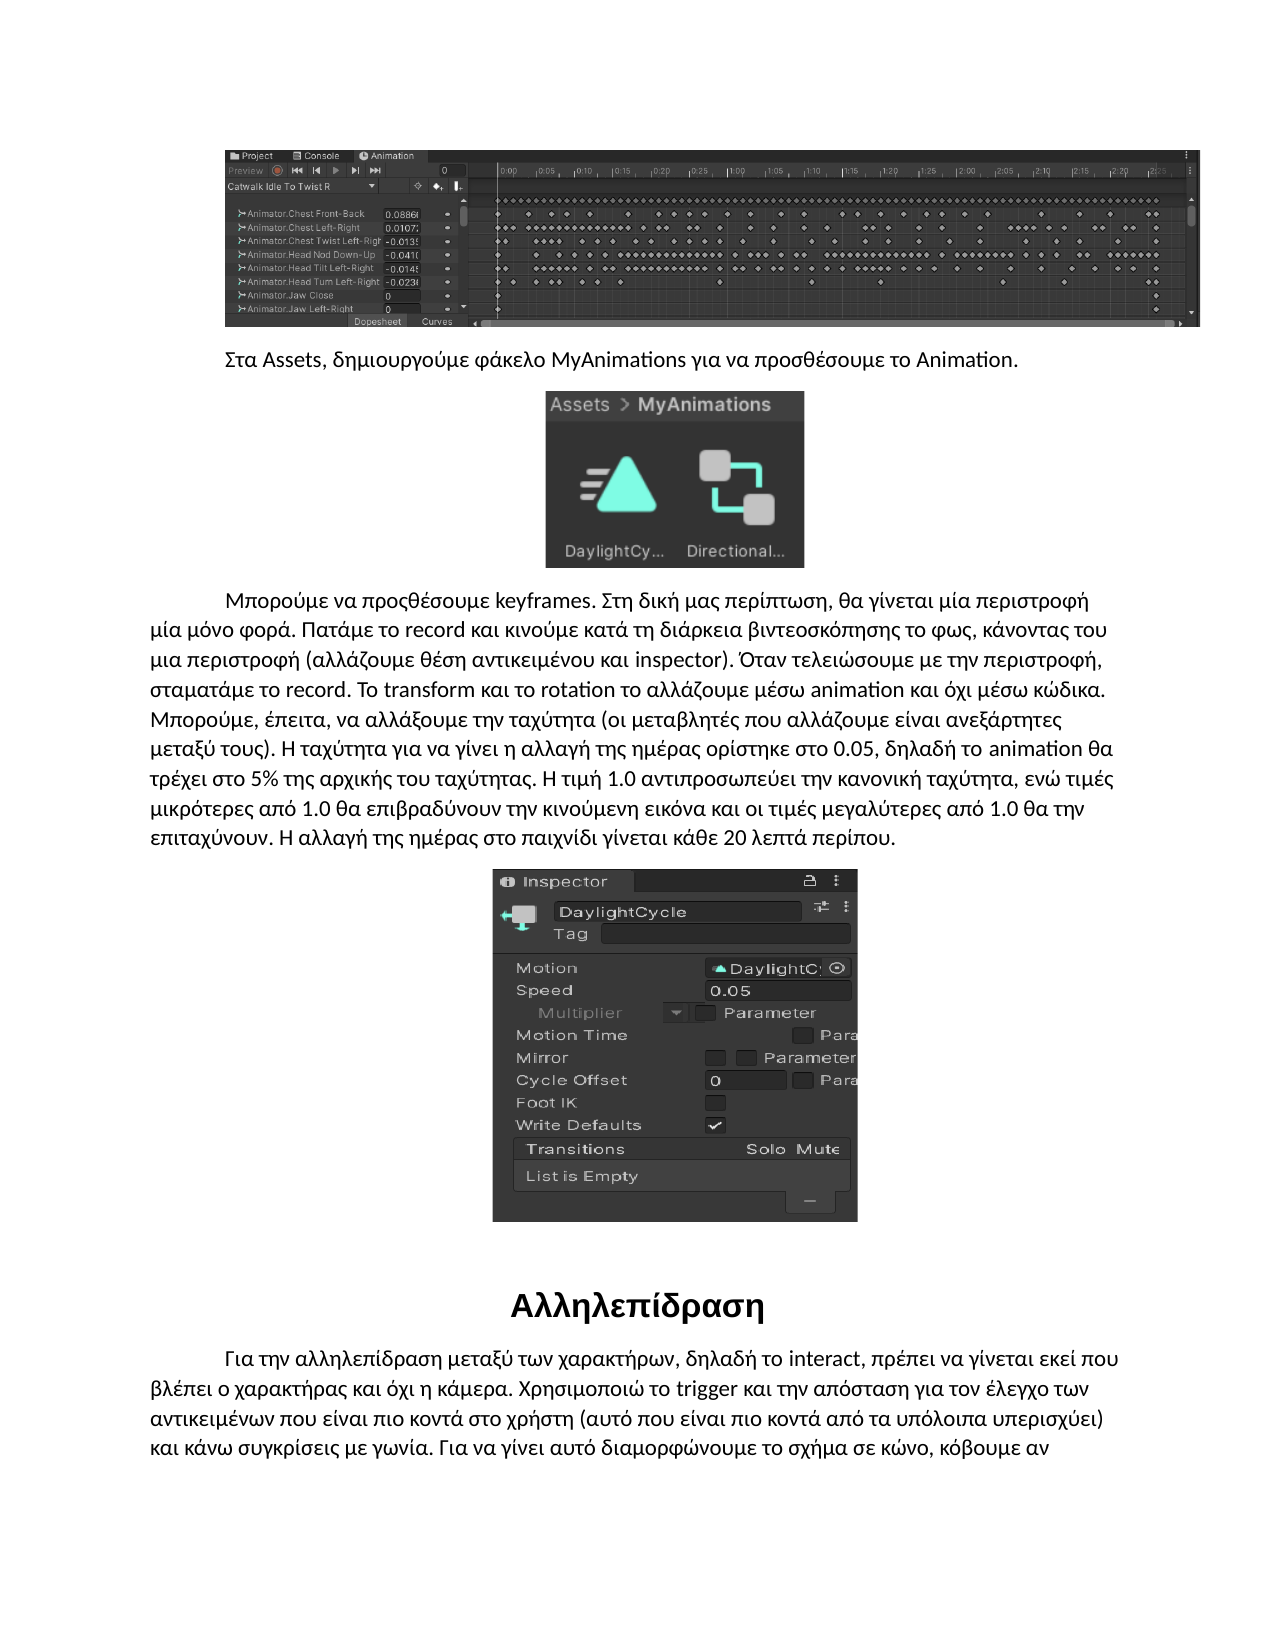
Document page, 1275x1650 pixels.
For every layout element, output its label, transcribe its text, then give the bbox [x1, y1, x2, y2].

text Στα Assets, δημιουργούμε φάκελο MyAnimations για να προσθέσουμε το Animation. [150, 345, 1125, 373]
text Αλληλεπίδραση [150, 1286, 1125, 1324]
picture [545, 391, 805, 568]
picture [492, 869, 858, 1222]
text Μπορούμε να προςθέσουμε keyframes. Στη δική μας περίπτωση, θα γίνεται μία περιστροφή μία μόνο φορά. Πατάμε το record και κινούμε κατά τη διάρκεια βιντεοσκόπησης το φως, κάνοντας του μια περιστροφή (αλλάζουμε θέση αντικειμένου και inspector). Όταν τελειώσουμε με την περιστροφή, σταματάμε το record. Το transform και το rotation το αλλάζουμε μέσω animation και όχι μέσω κώδικα. Μπορούμε, έπειτα, να αλλάξουμε την ταχύτητα (οι μεταβλητές που αλλάζουμε είναι ανεξάρτητες μεταξύ τους). Η ταχύτητα για να γίνει η αλλαγή της ημέρας ορίστηκε στο 0.05, δηλαδή το animation θα τρέχει στο 5% της αρχικής του ταχύτητας. Η τιμή 1.0 αντιπροσωπεύει την κανονική ταχύτητα, ενώ τιμές μικρότερες από 1.0 θα επιβραδύνουν την κινούμενη εικόνα και οι τιμές μεγαλύτερες από 1.0 θα την επιταχύνουν. Η αλλαγή της ημέρας στο παιχνίδι γίνεται κάθε 20 λεπτά περίπου. [150, 586, 1125, 851]
picture [225, 150, 1200, 327]
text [150, 1344, 1125, 1461]
